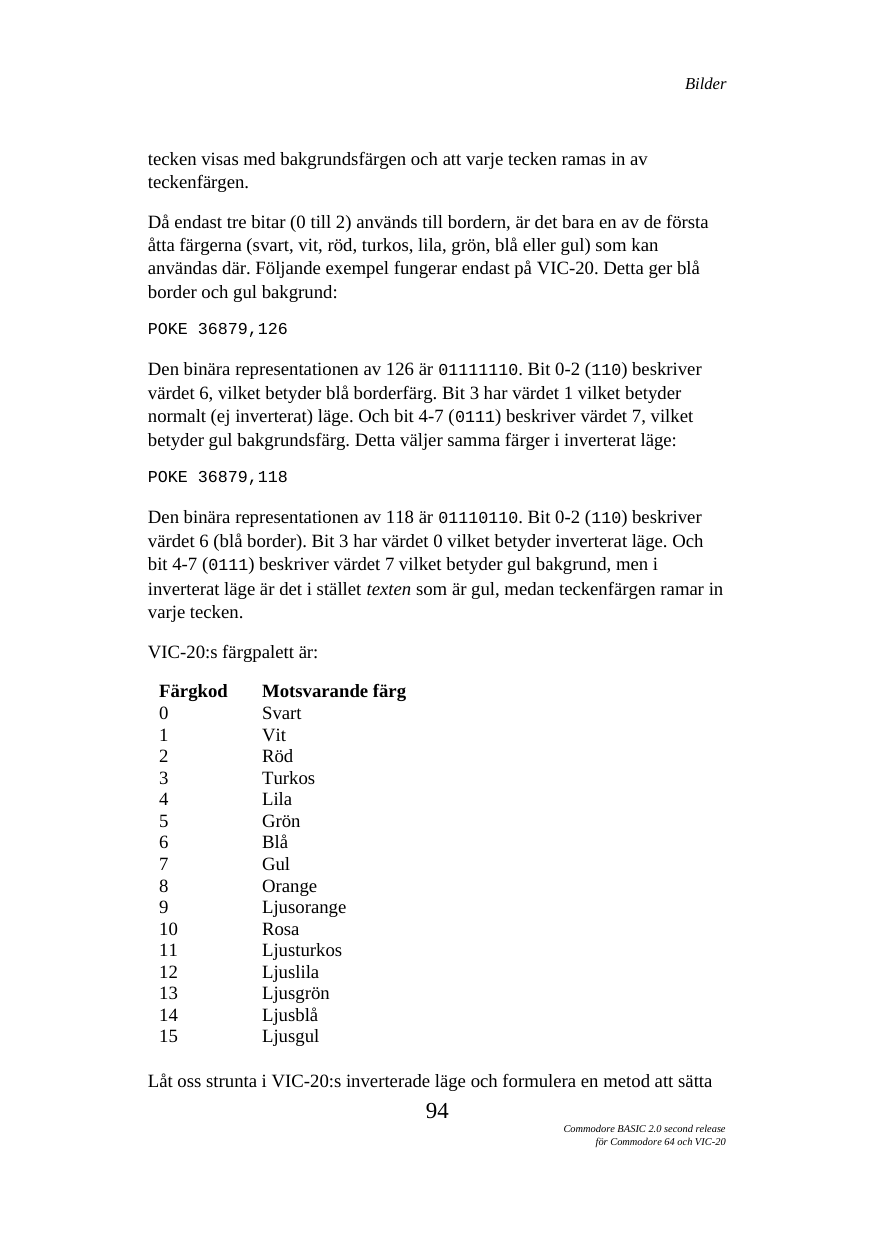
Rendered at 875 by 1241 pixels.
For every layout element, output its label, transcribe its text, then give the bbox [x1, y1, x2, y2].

text Den binära representationen av 126 är 01111110. Bit 0-2 (110) beskriver värdet 6, vilket betyder blå borderfärg. Bit 3 har värdet 1 vilket betyder normalt (ej inverterat) läge. Och bit 4-7 (0111) beskriver värdet 7, vilket betyder gul bakgrundsfärg. Detta väljer samma färger i inverterat läge: [148, 357, 726, 451]
table_cell 15 [148, 1025, 251, 1047]
table_cell 7 [148, 853, 251, 874]
table_cell Ljusgrön [251, 982, 725, 1004]
table_cell Svart [251, 702, 725, 723]
table_cell Vit [251, 724, 725, 745]
table_cell Ljusgul [251, 1025, 725, 1047]
table_cell 14 [148, 1004, 251, 1025]
table_cell 9 [148, 896, 251, 918]
table_cell Ljuslila [251, 961, 725, 982]
table_cell Röd [251, 745, 725, 767]
table_header Färgkod [148, 680, 251, 702]
table_cell Orange [251, 875, 725, 896]
table_cell 13 [148, 982, 251, 1004]
text POKE 36879,118 [148, 469, 726, 488]
table_cell 1 [148, 724, 251, 745]
table_cell Lila [251, 788, 725, 810]
table_cell 11 [148, 939, 251, 961]
table_cell 8 [148, 875, 251, 896]
table_cell 0 [148, 702, 251, 723]
table_cell 4 [148, 788, 251, 810]
table_cell 5 [148, 810, 251, 831]
text Den binära representationen av 118 är 01110110. Bit 0-2 (110) beskriver värdet 6 (blå border). Bit 3 har värdet 0 vilket betyder inverterat läge. Och bit 4-7 (0111) beskriver värdet 7 vilket betyder gul bakgrund, men i inverterat läge är det i stället texten som är gul, medan teckenfärgen ramar in varje tecken. [148, 506, 726, 622]
table_cell Ljusorange [251, 896, 725, 918]
text POKE 36879,126 [148, 320, 726, 339]
table_cell Grön [251, 810, 725, 831]
table_cell Ljusblå [251, 1004, 725, 1025]
table_cell 10 [148, 918, 251, 939]
text Då endast tre bitar (0 till 2) används till bordern, är det bara en av de första åtta färgerna (svart, vit, röd, turkos, lila, grön, blå eller gul) som kan användas där. Följande exempel fungerar endast på VIC-20. Detta ger blå border och gul bakgrund: [148, 211, 726, 302]
table_cell 6 [148, 831, 251, 853]
table_cell Blå [251, 831, 725, 853]
table_cell 2 [148, 745, 251, 767]
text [148, 148, 726, 192]
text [148, 1047, 726, 1092]
text VIC-20:s färgpalett är: [148, 641, 726, 662]
table_cell 3 [148, 767, 251, 788]
table_cell Turkos [251, 767, 725, 788]
table_cell 12 [148, 961, 251, 982]
table_cell Ljusturkos [251, 939, 725, 961]
table_header Motsvarande färg [251, 680, 725, 702]
table_cell Rosa [251, 918, 725, 939]
table_cell Gul [251, 853, 725, 874]
